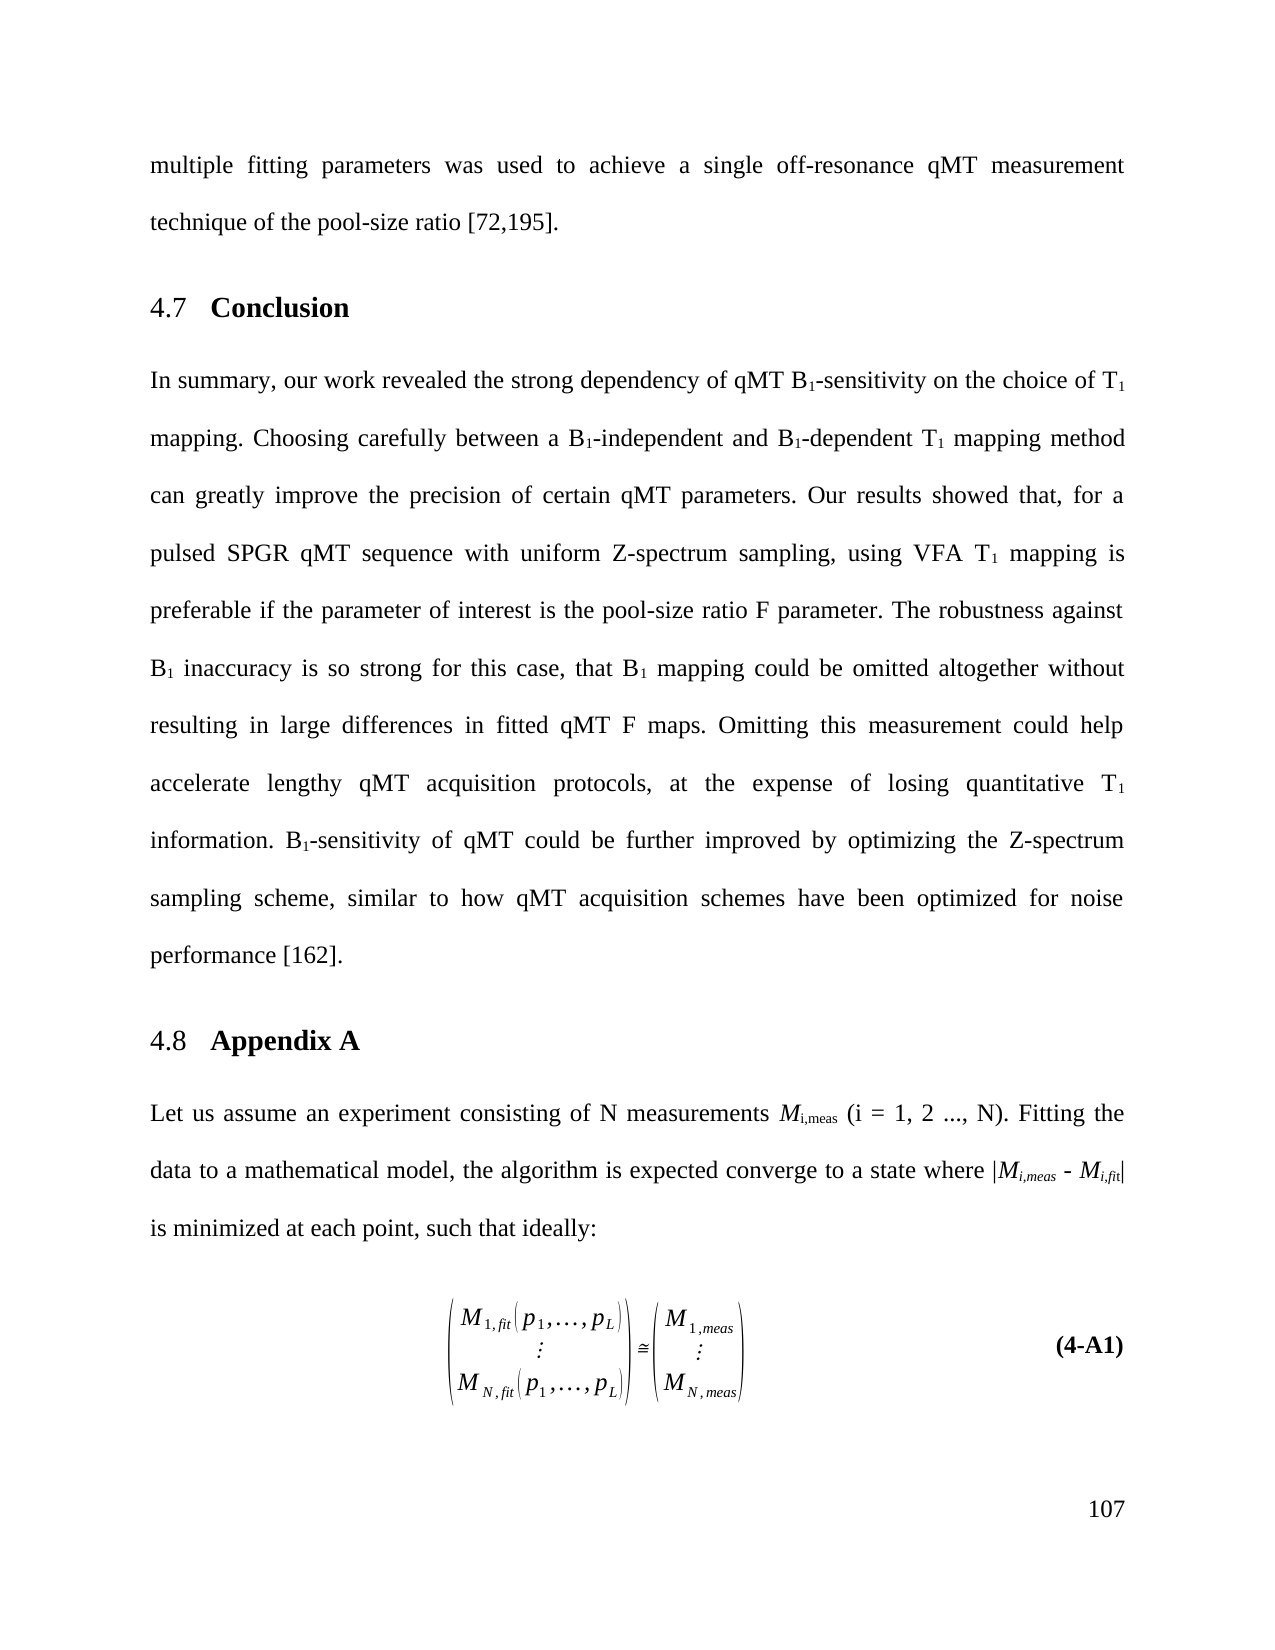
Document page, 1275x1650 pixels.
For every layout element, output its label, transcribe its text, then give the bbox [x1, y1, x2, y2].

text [150, 150, 1125, 236]
table_header [150, 1296, 1043, 1461]
text Let us assume an experiment consisting of N measurements Mi,meas (i = 1, 2 ..., N). Fitting the data to a mathematical model, the algorithm is expected converge to a state where |Mi,meas - Mi,fit| is minimized at each point, such that ideally: [150, 1098, 1125, 1242]
text In summary, our work revealed the strong dependency of qMT B1-sensitivity on the choice of T1 mapping. Choosing carefully between a B1-independent and B1-dependent T1 mapping method can greatly improve the precision of certain qMT parameters. Our results showed that, for a pulsed SPGR qMT sequence with uniform Z-spectrum sampling, using VFA T1 mapping is preferable if the parameter of interest is the pool-size ratio F parameter. The robustness against B1 inaccuracy is so strong for this case, that B1 mapping could be omitted altogether without resulting in large differences in fitted qMT F maps. Omitting this measurement could help accelerate lengthy qMT acquisition protocols, at the expense of losing quantitative T1 information. B1-sensitivity of qMT could be further improved by optimizing the Z-spectrum sampling scheme, similar to how qMT acquisition schemes have been optimized for noise performance [162]. [150, 365, 1125, 969]
table_header (4-A1) [1043, 1296, 1135, 1461]
subtitle Appendix A [150, 1023, 1125, 1056]
subtitle Conclusion [150, 290, 1125, 323]
